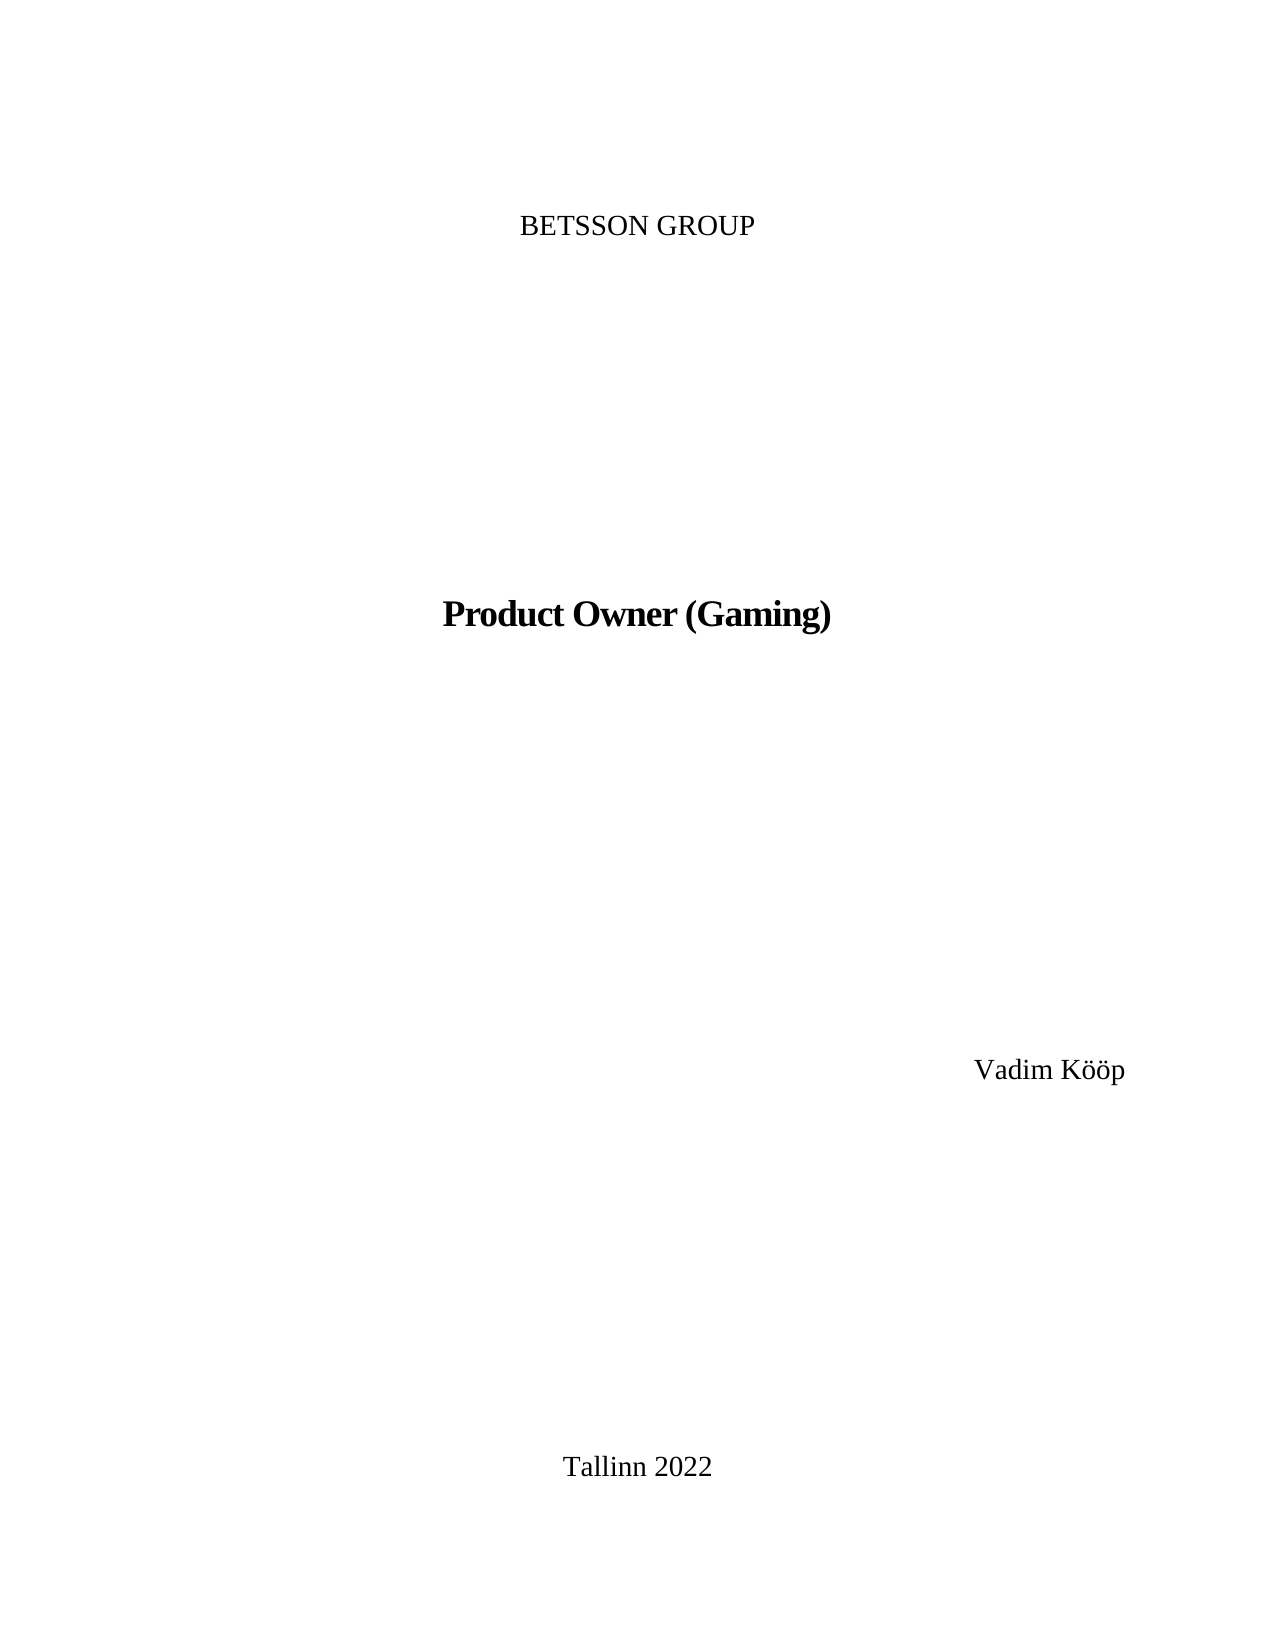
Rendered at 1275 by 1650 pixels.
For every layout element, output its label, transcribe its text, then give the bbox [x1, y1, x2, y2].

text Tallinn 2022 [150, 1449, 1125, 1483]
text Vadim Kööp [150, 1052, 1125, 1086]
title Product Owner (Gaming) [150, 592, 1125, 635]
text BETSSON GROUP [150, 208, 1125, 242]
